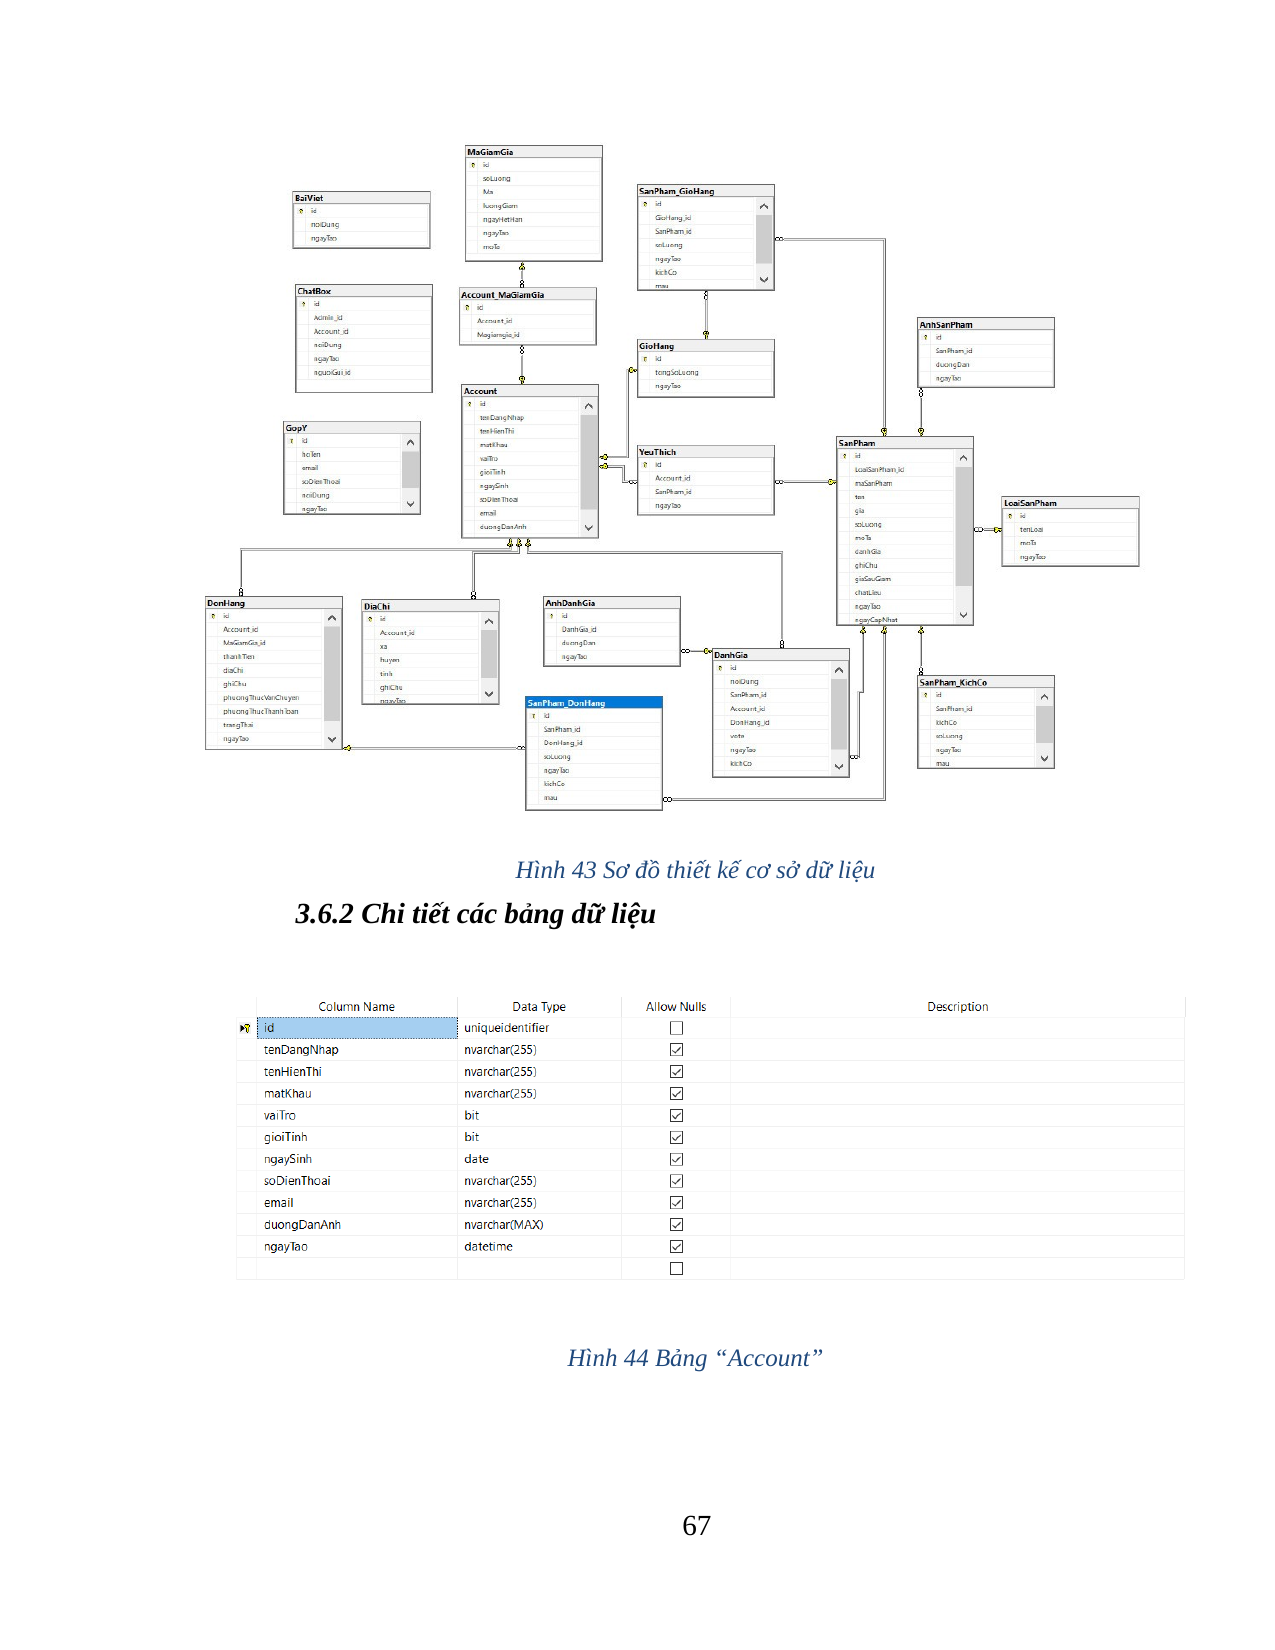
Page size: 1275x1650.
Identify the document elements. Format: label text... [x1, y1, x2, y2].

text Hình 43 Sơ đồ thiết kế cơ sở dữ liệu [177, 855, 1157, 884]
picture [177, 142, 1157, 814]
picture [236, 997, 1212, 1302]
text Hình 44 Bảng “Account” [177, 1343, 1157, 1372]
subtitle Chi tiết các bảng dữ liệu [236, 896, 1157, 930]
